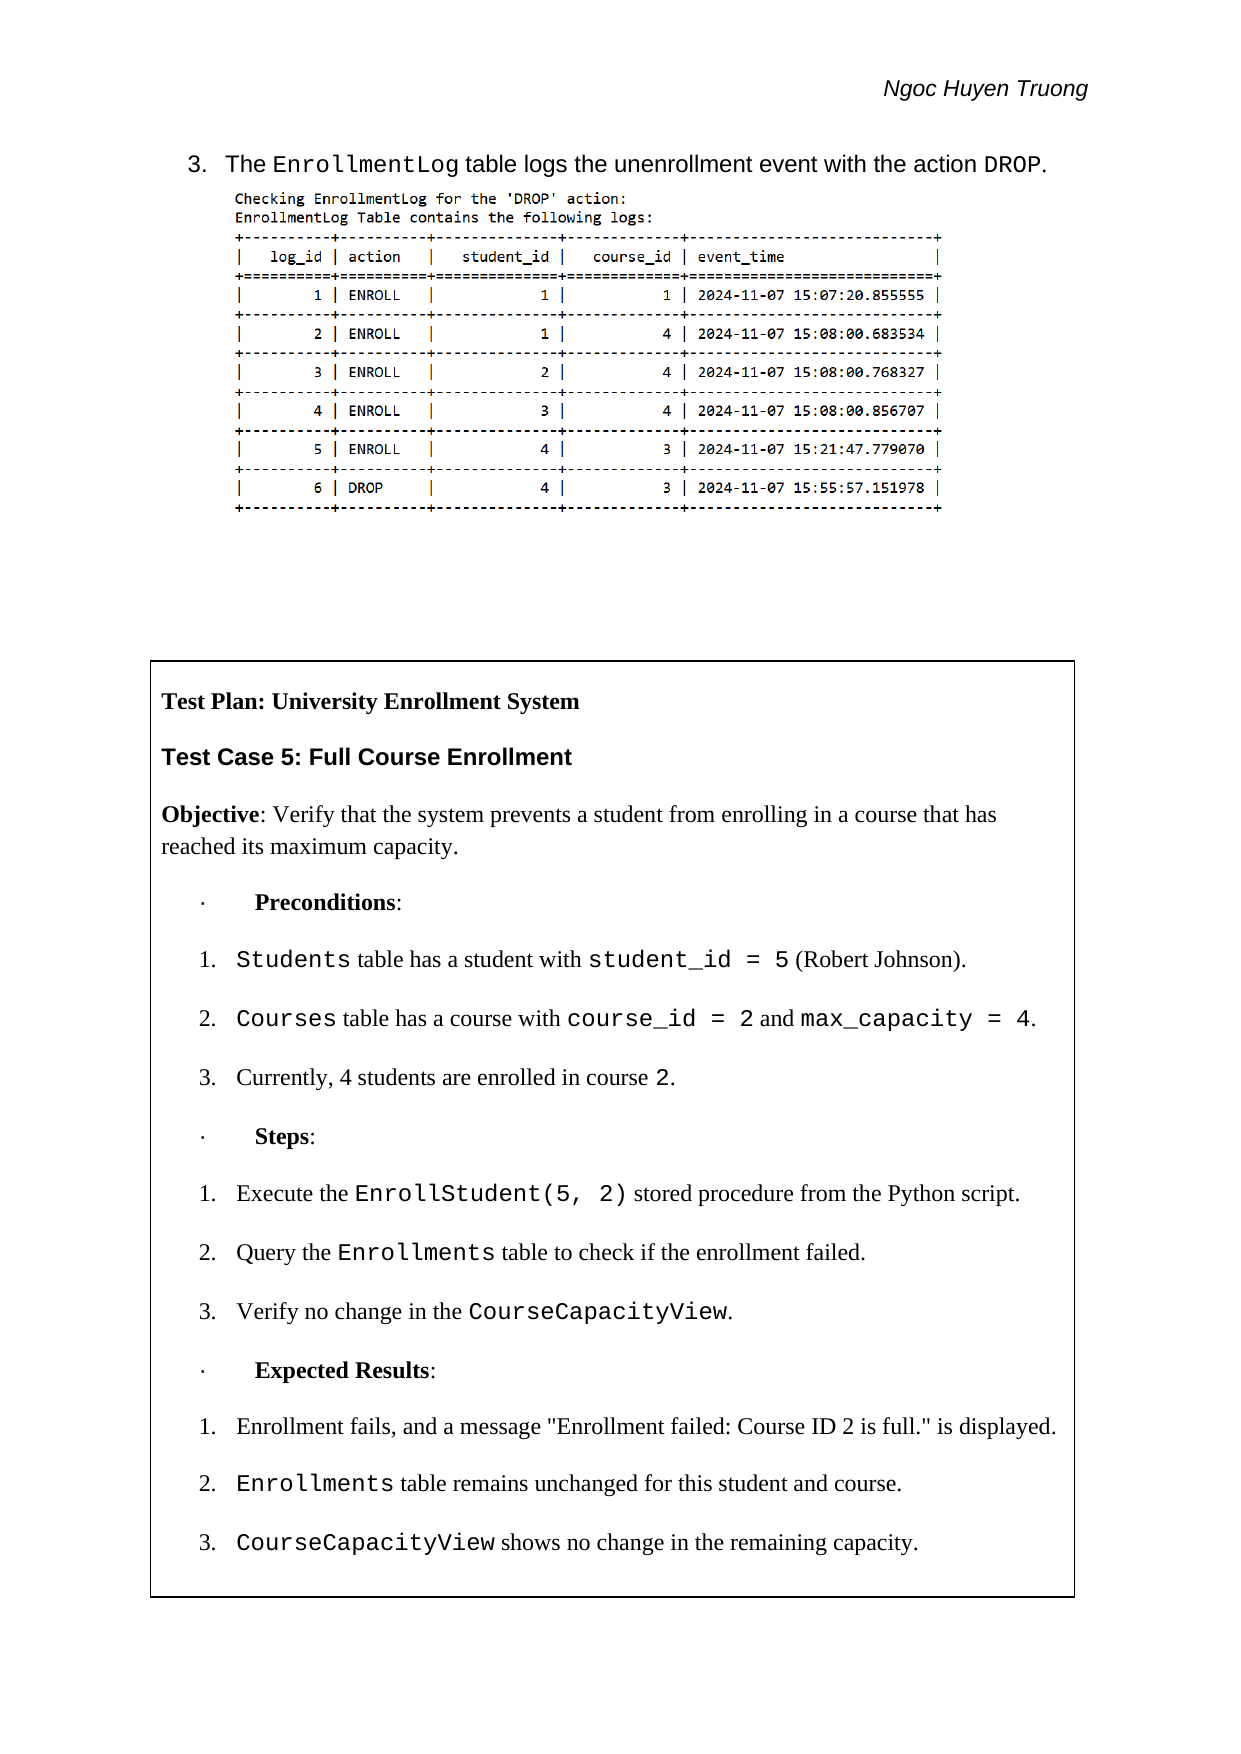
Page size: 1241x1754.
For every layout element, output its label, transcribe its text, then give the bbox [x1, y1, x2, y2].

table_header Test Plan: University Enrollment System Test Case 5: Full Course Enrollment Objective: Verify that the system prevents a student from enrolling in a course that has reached its maximum capacity. · Preconditions: 1. Students table has a student with student_id = 5 (Robert Johnson). 2. Courses table has a course with course_id = 2 and max_capacity = 4. 3. Currently, 4 students are enrolled in course 2. · Steps: 1. Execute the EnrollStudent(5, 2) stored procedure from the Python script. 2. Query the Enrollments table to check if the enrollment failed. 3. Verify no change in the CourseCapacityView. · Expected Results: 1. Enrollment fails, and a message "Enrollment failed: Course ID 2 is full." is displayed. 2. Enrollments table remains unchanged for this student and course. 3. CourseCapacityView shows no change in the remaining capacity. [151, 662, 1074, 1596]
picture [225, 183, 956, 520]
